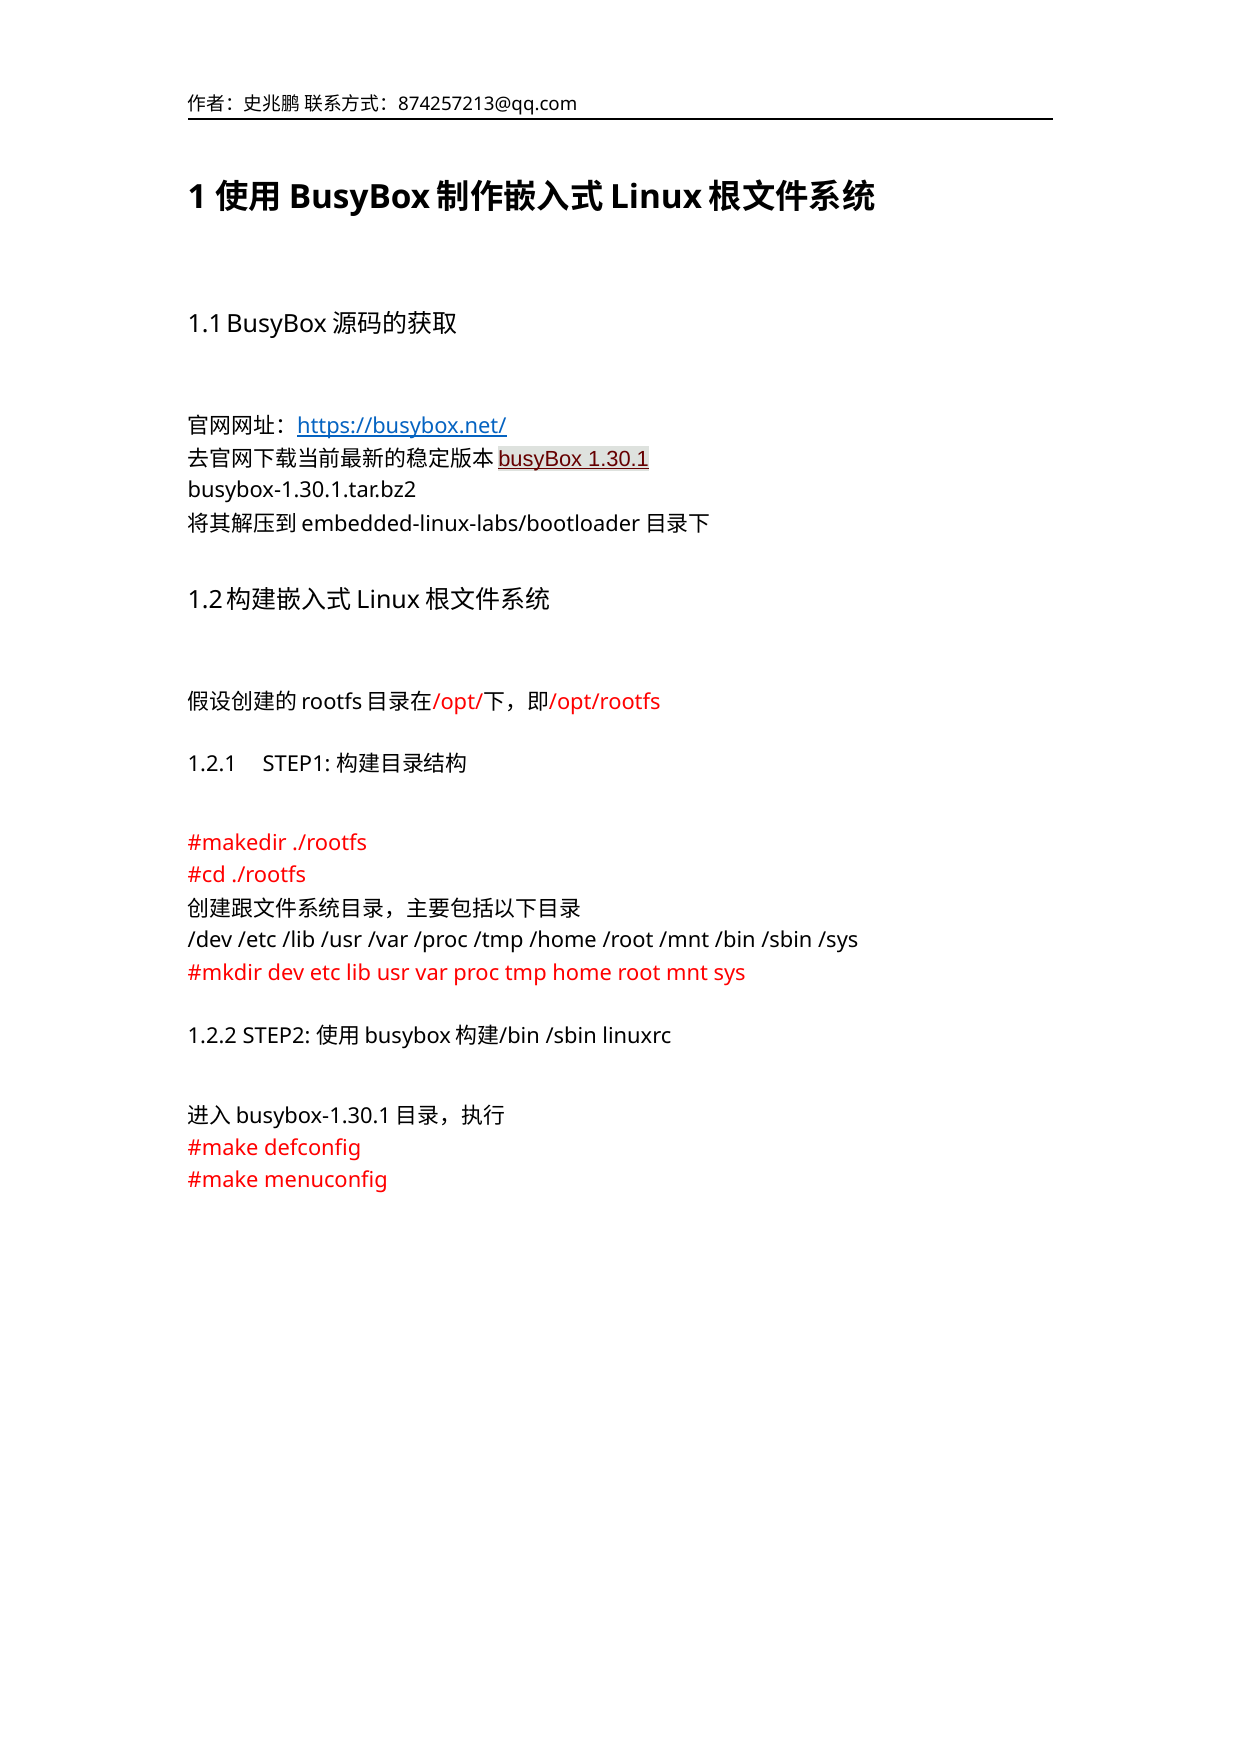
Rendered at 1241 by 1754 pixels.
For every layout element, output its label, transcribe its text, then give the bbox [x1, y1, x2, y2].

subtitle 构建嵌入式Linux根文件系统 [187, 565, 1053, 630]
text #make menuconfig [187, 1163, 1053, 1195]
text #cd ./rootfs [187, 858, 1053, 891]
text 创建跟文件系统目录，主要包括以下目录 [187, 891, 1053, 923]
text 官网网址：https://busybox.net/ [187, 408, 1053, 440]
text #makedir ./rootfs [187, 826, 1053, 858]
text busybox-1.30.1.tar.bz2 [187, 473, 1053, 505]
subtitle STEP1: 构建目录结构 [187, 745, 1053, 778]
text 进入busybox-1.30.1目录，执行 [187, 1098, 1053, 1130]
subtitle 1 使用BusyBox制作嵌入式Linux根文件系统 [187, 162, 1053, 227]
text /dev /etc /lib /usr /var /proc /tmp /home /root /mnt /bin /sbin /sys [187, 923, 1053, 956]
text 假设创建的rootfs目录在/opt/下，即/opt/rootfs [187, 683, 1053, 716]
text 将其解压到embedded-linux-labs/bootloader目录下 [187, 505, 1053, 538]
text 去官网下载当前最新的稳定版本busyBox 1.30.1 [187, 440, 1053, 473]
text #mkdir dev etc lib usr var proc tmp home root mnt sys [187, 956, 1053, 988]
subtitle BusyBox源码的获取 [187, 289, 1053, 354]
text #make defconfig [187, 1130, 1053, 1163]
subtitle 1.2.2 STEP2: 使用busybox构建/bin /sbin linuxrc [187, 1017, 1053, 1050]
